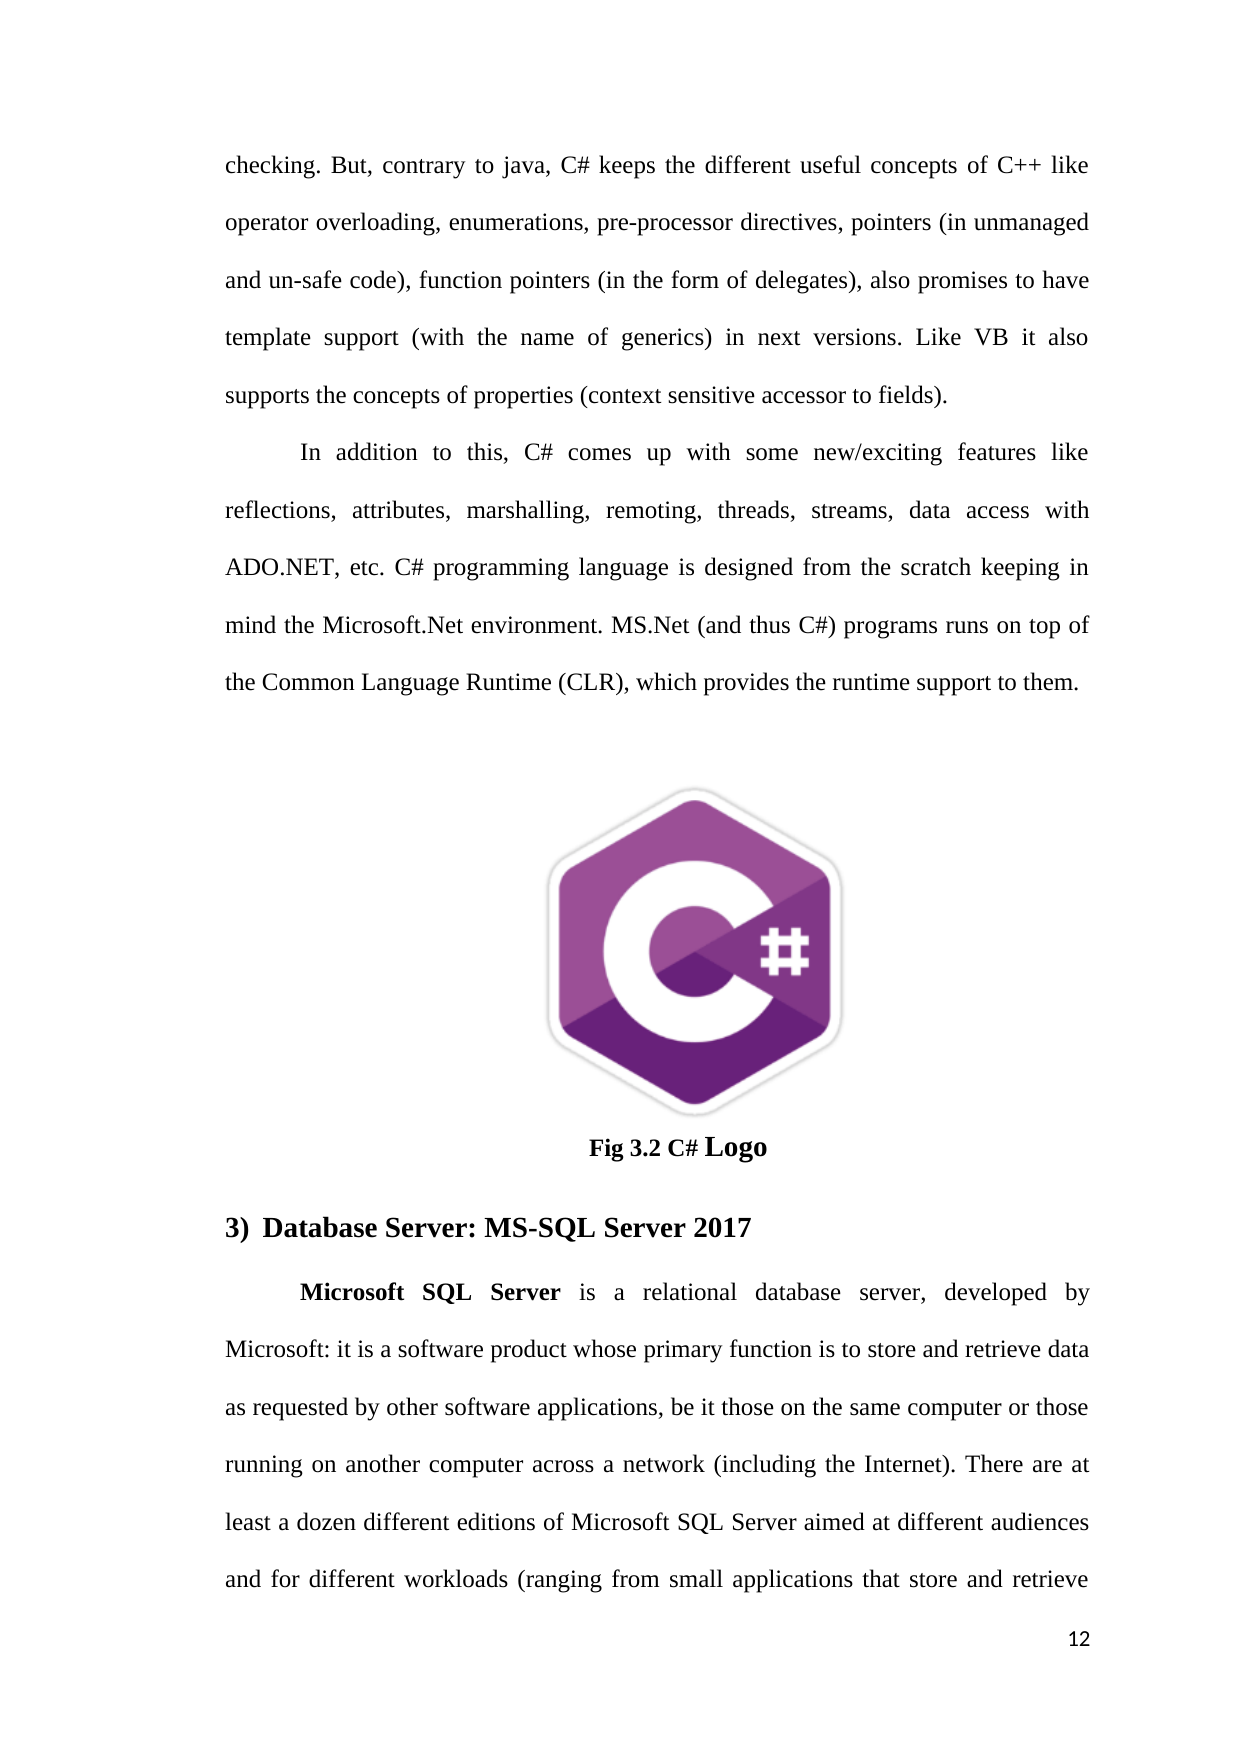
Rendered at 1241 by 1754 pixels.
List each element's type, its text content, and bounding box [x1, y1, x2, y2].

picture [519, 777, 871, 1121]
list Database Server: MS-SQL Server 2017 [225, 1210, 1109, 1243]
list In addition to this, C# comes up with some new/exciting features like reflections, attributes, marshalling, remoting, threads, streams, data access with ADO.NET, etc. C# programming language is designed from the scratch keeping in mind the Microsoft.Net environment. MS.Net (and thus C#) programs runs on top of the Common Language Runtime (CLR), which provides the runtime support to them. [225, 437, 1090, 696]
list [225, 1277, 1090, 1593]
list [225, 150, 1090, 409]
